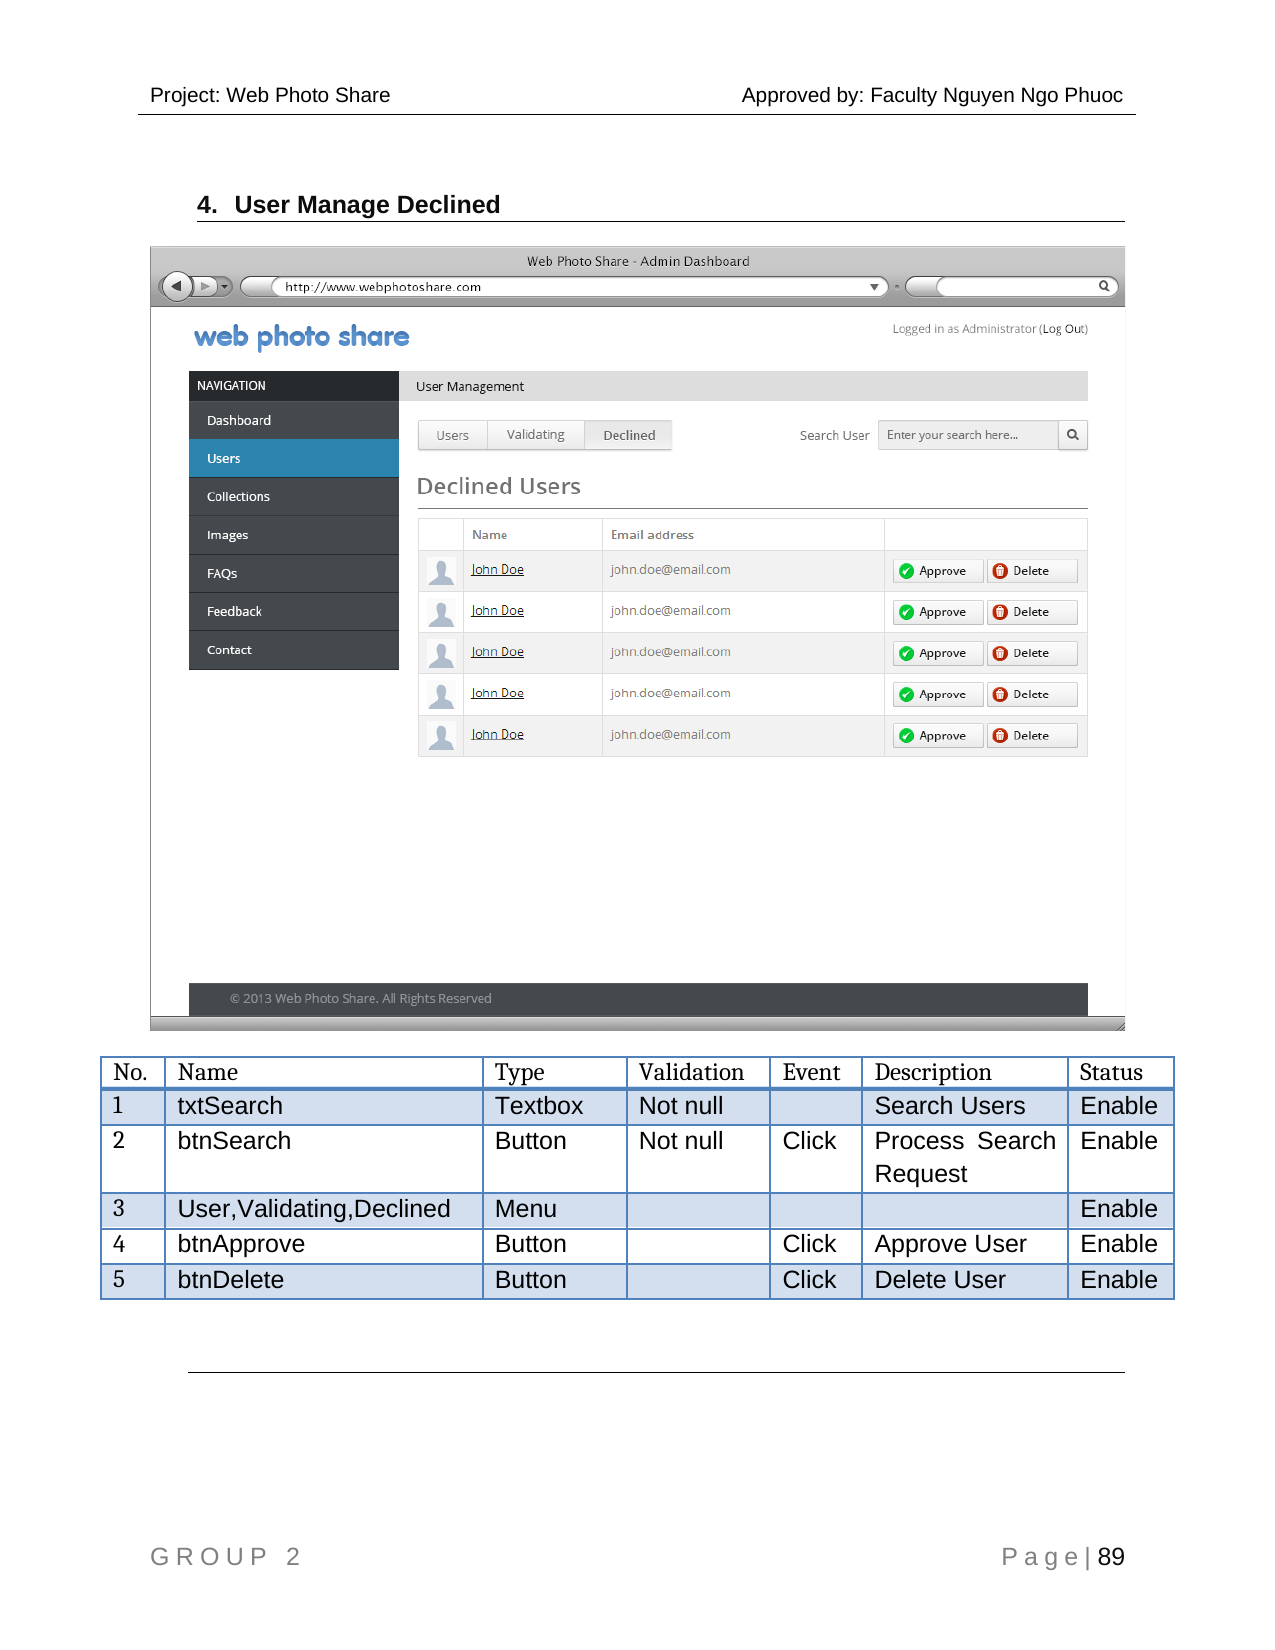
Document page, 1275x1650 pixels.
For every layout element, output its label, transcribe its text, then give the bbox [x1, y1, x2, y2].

picture [150, 246, 1125, 1031]
table_cell 5 [102, 1265, 164, 1298]
table_header Event [771, 1058, 861, 1086]
table_cell [628, 1194, 769, 1227]
table_cell Enable [1069, 1230, 1173, 1262]
table_cell [628, 1265, 769, 1298]
table_cell Approve User [863, 1230, 1067, 1262]
table_cell Not null [628, 1091, 769, 1124]
table_cell btnDelete [166, 1265, 482, 1298]
table_cell Not null [628, 1126, 769, 1192]
table_cell Enable [1069, 1194, 1173, 1227]
table_header Name [166, 1058, 482, 1086]
table_cell txtSearch [166, 1091, 482, 1124]
table_cell Click [771, 1265, 861, 1298]
table_cell Menu [484, 1194, 626, 1227]
table_cell 1 [102, 1091, 164, 1124]
table_cell 3 [102, 1194, 164, 1227]
table_cell btnSearch [166, 1126, 482, 1192]
table_header No. [102, 1058, 164, 1086]
table_cell 4 [102, 1230, 164, 1262]
table_cell Enable [1069, 1126, 1173, 1192]
table_header Validation [628, 1058, 769, 1086]
table_cell 2 [102, 1126, 164, 1192]
table_cell Enable [1069, 1265, 1173, 1298]
table_cell [771, 1091, 861, 1124]
table_cell User,Validating,Declined [166, 1194, 482, 1227]
table_header Status [1069, 1058, 1173, 1086]
table_cell [863, 1194, 1067, 1227]
table_cell Button [484, 1230, 626, 1262]
table_header Type [484, 1058, 626, 1086]
subtitle User Manage Declined [197, 190, 1125, 221]
table_cell Search Users [863, 1091, 1067, 1124]
table_cell Button [484, 1126, 626, 1192]
table_cell btnApprove [166, 1230, 482, 1262]
table_cell Textbox [484, 1091, 626, 1124]
table_header Description [863, 1058, 1067, 1086]
table_cell [628, 1230, 769, 1262]
table_cell Button [484, 1265, 626, 1298]
table_cell [771, 1194, 861, 1227]
table_cell Enable [1069, 1091, 1173, 1124]
table_cell Process Search Request [863, 1126, 1067, 1192]
table_cell Click [771, 1126, 861, 1192]
table_cell Delete User [863, 1265, 1067, 1298]
table_cell Click [771, 1230, 861, 1262]
